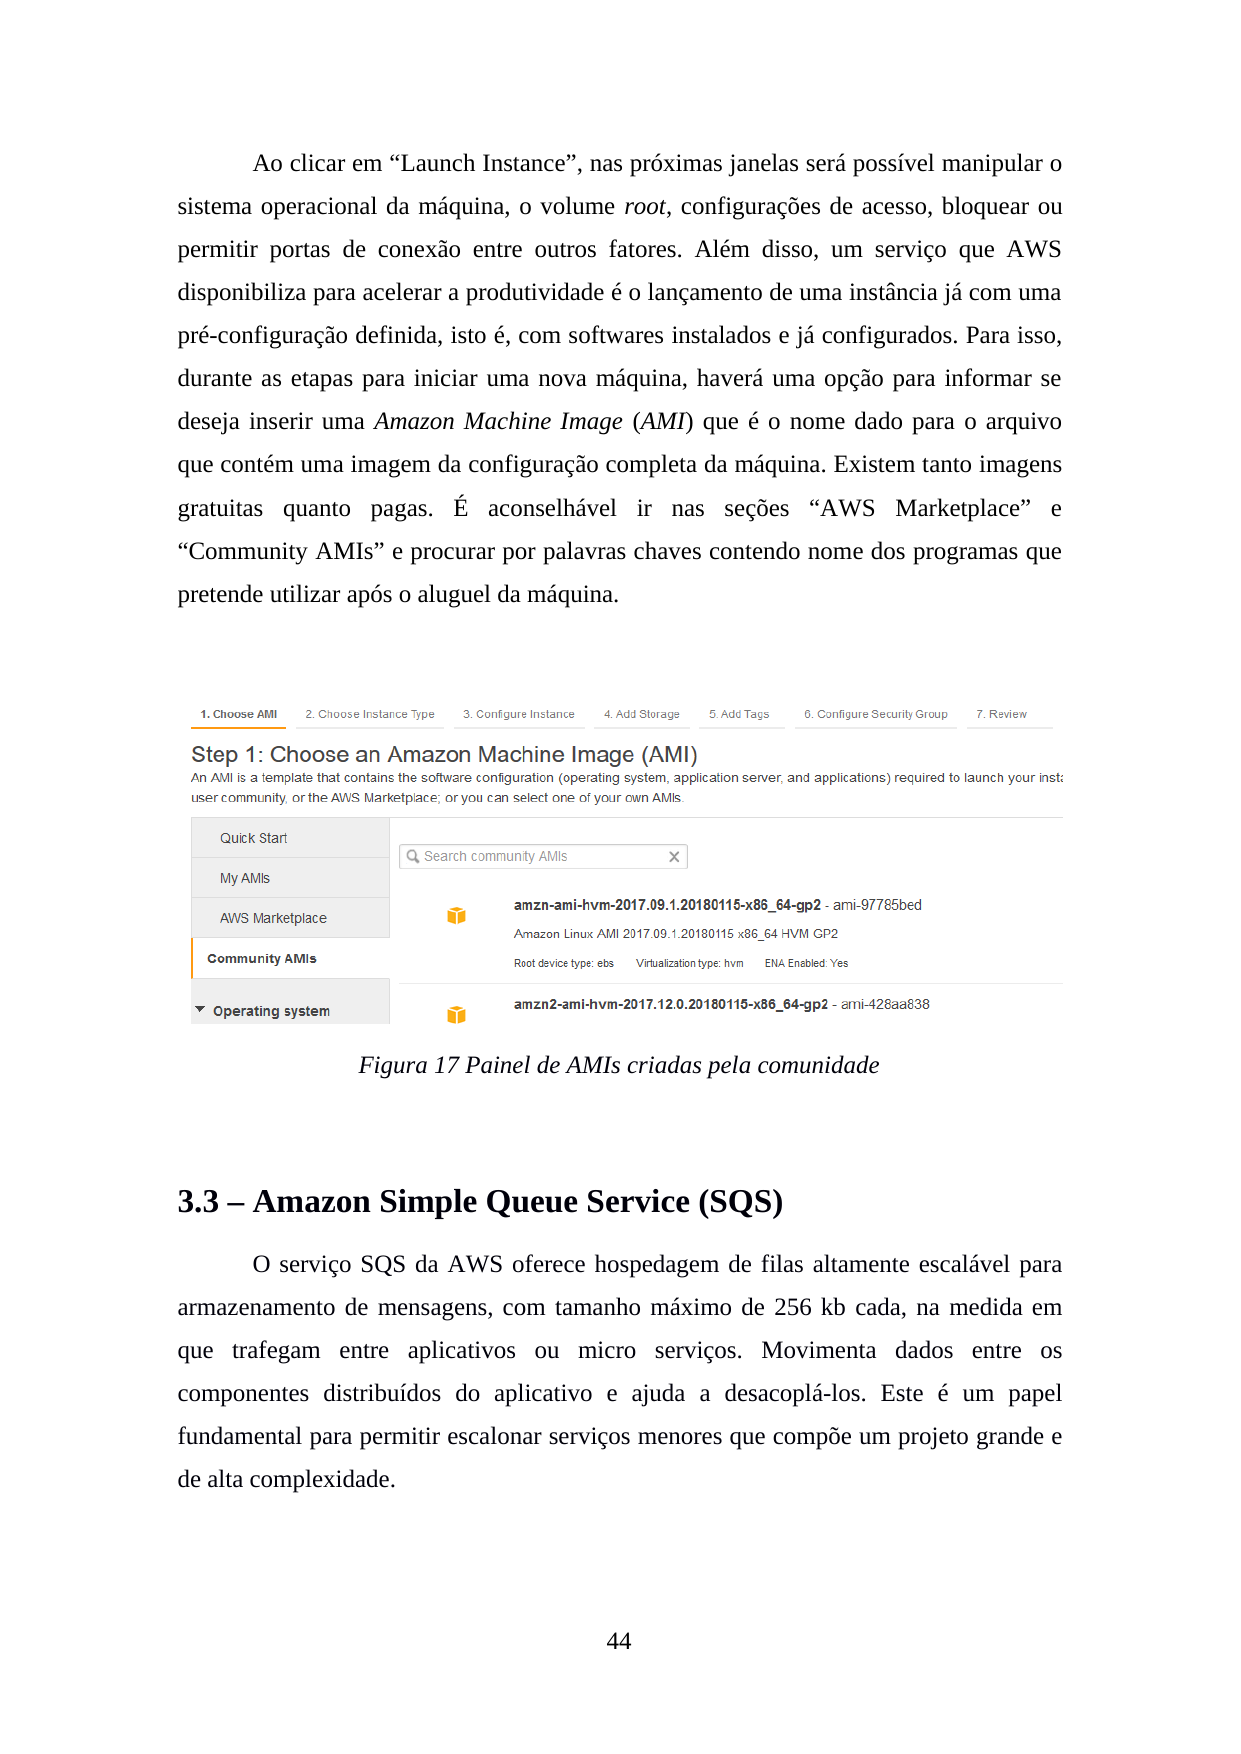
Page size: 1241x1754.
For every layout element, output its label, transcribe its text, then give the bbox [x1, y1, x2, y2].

text O serviço SQS da AWS oferece hospedagem de filas altamente escalável para armazenamento de mensagens, com tamanho máximo de 256 kb cada, na medida em que trafegam entre aplicativos ou micro serviços. Movimenta dados entre os componentes distribuídos do aplicativo e ajuda a desacoplá-los. Este é um papel fundamental para permitir escalonar serviços menores que compõe um projeto grande e de alta complexidade. [177, 1249, 1063, 1493]
text 3.3 – Amazon Simple Queue Service (SQS) [177, 1182, 1063, 1220]
picture [177, 690, 1063, 1024]
text Figura 17 Painel de AMIs criadas pela comunidade [177, 1050, 1063, 1079]
text Ao clicar em “Launch Instance”, nas próximas janelas será possível manipular o sistema operacional da máquina, o volume root, configurações de acesso, bloquear ou permitir portas de conexão entre outros fatores. Além disso, um serviço que AWS disponibiliza para acelerar a produtividade é o lançamento de uma instância já com uma pré-configuração definida, isto é, com softwares instalados e já configurados. Para isso, durante as etapas para iniciar uma nova máquina, haverá uma opção para informar se deseja inserir uma Amazon Machine Image (AMI) que é o nome dado para o arquivo que contém uma imagem da configuração completa da máquina. Existem tanto imagens gratuitas quanto pagas. É aconselhável ir nas seções “AWS Marketplace” e “Community AMIs” e procurar por palavras chaves contendo nome dos programas que pretende utilizar após o aluguel da máquina. [177, 148, 1063, 608]
